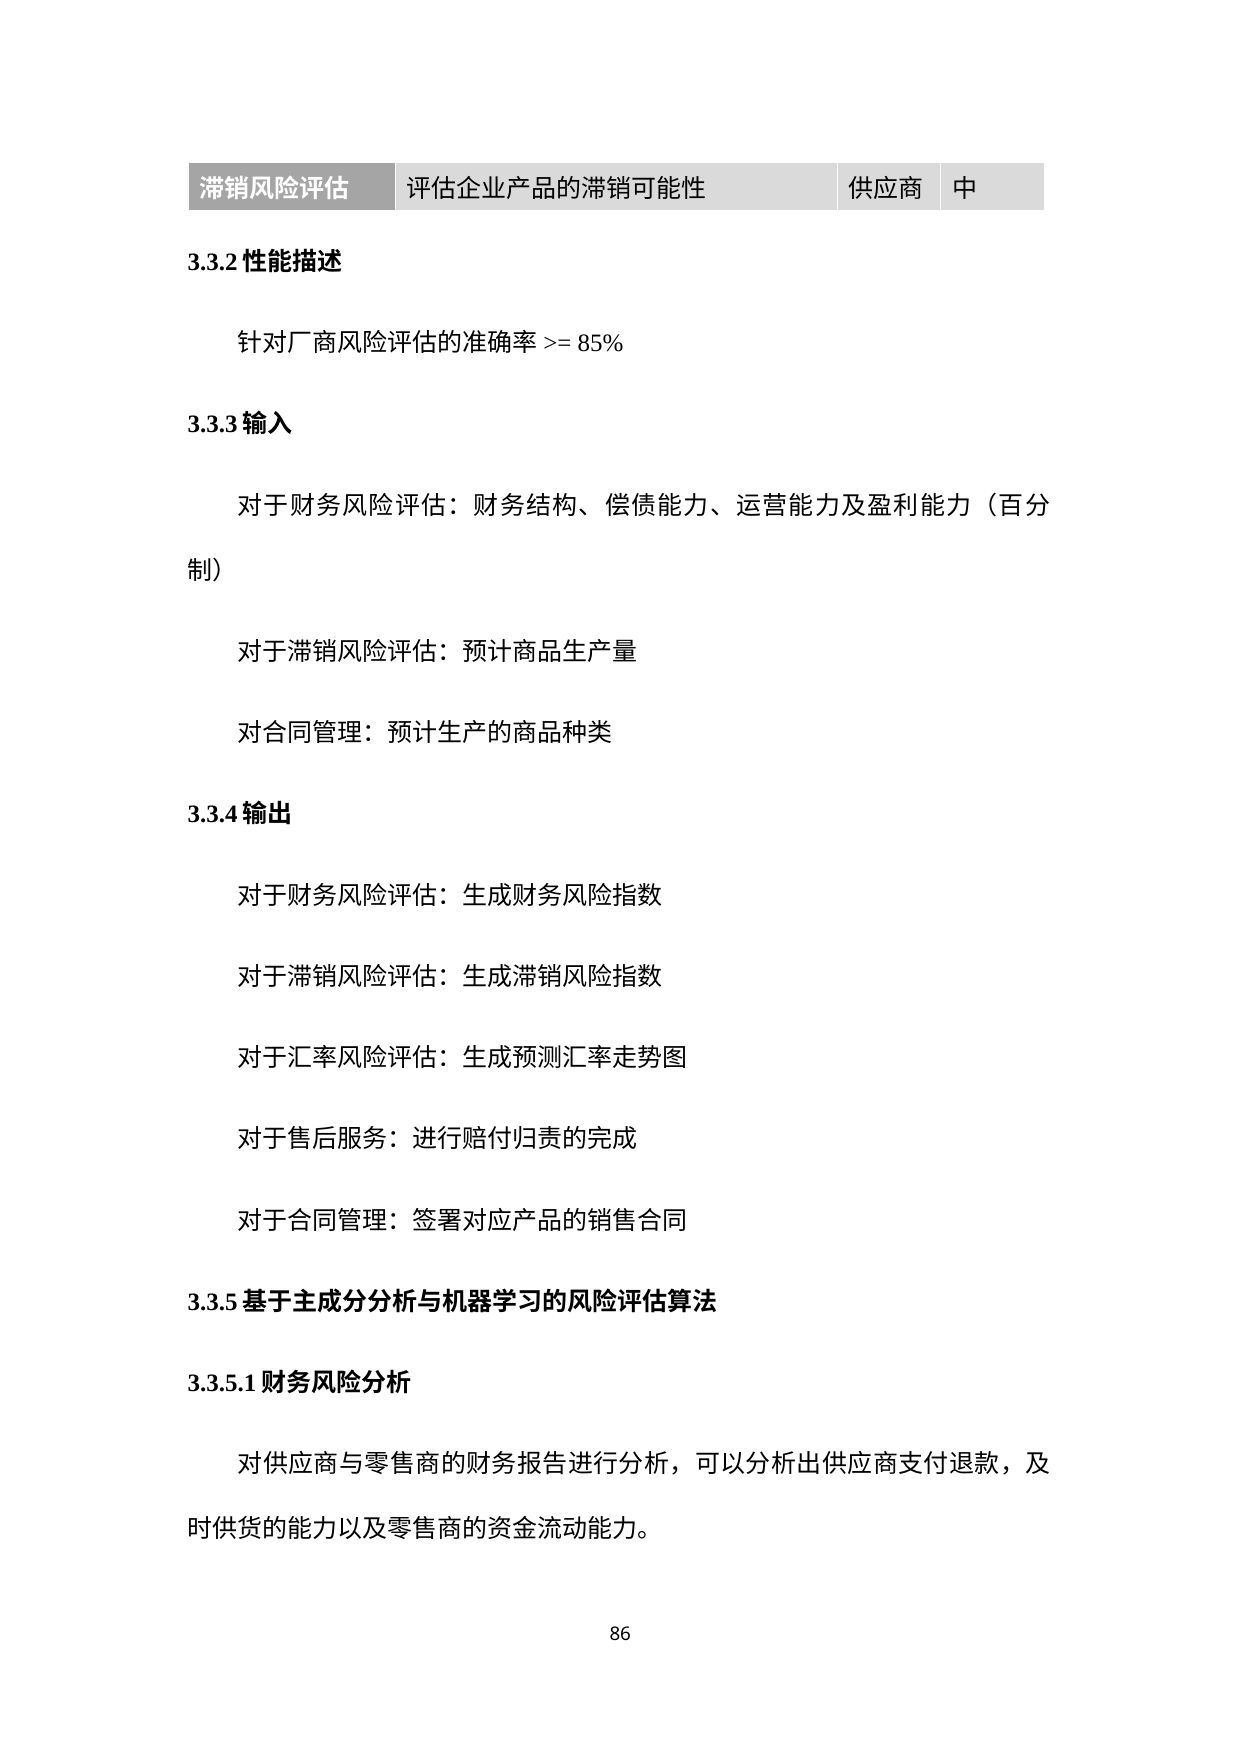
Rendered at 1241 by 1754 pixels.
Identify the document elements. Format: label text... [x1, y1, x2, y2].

text 对于财务风险评估：财务结构、偿债能力、运营能力及盈利能力（百分制） [187, 471, 1053, 601]
text 针对厂商风险评估的准确率 >= 85% [187, 308, 1053, 373]
table_cell 中 [941, 163, 1044, 210]
text 对于滞销风险评估：预计商品生产量 [187, 617, 1053, 682]
text 对于售后服务：进行赔付归责的完成 [187, 1104, 1053, 1169]
text 对合同管理：预计生产的商品种类 [187, 698, 1053, 763]
table_cell 滞销风险评估 [189, 163, 395, 210]
table_cell 供应商 [838, 163, 940, 210]
subtitle 3.3.4输出 [187, 779, 1053, 844]
text 对于汇率风险评估：生成预测汇率走势图 [187, 1023, 1053, 1088]
text 对于滞销风险评估：生成滞销风险指数 [187, 942, 1053, 1007]
subtitle 3.3.5基于主成分分析与机器学习的风险评估算法 [187, 1267, 1053, 1332]
text 对于合同管理：签署对应产品的销售合同 [187, 1186, 1053, 1251]
text 对于财务风险评估：生成财务风险指数 [187, 861, 1053, 926]
subtitle 3.3.3输入 [187, 389, 1053, 454]
subtitle 3.3.5.1财务风险分析 [187, 1348, 1053, 1413]
table_cell 评估企业产品的滞销可能性 [396, 163, 837, 210]
subtitle 3.3.2性能描述 [187, 227, 1053, 292]
text 对供应商与零售商的财务报告进行分析，可以分析出供应商支付退款，及时供货的能力以及零售商的资金流动能力。 [187, 1429, 1053, 1559]
